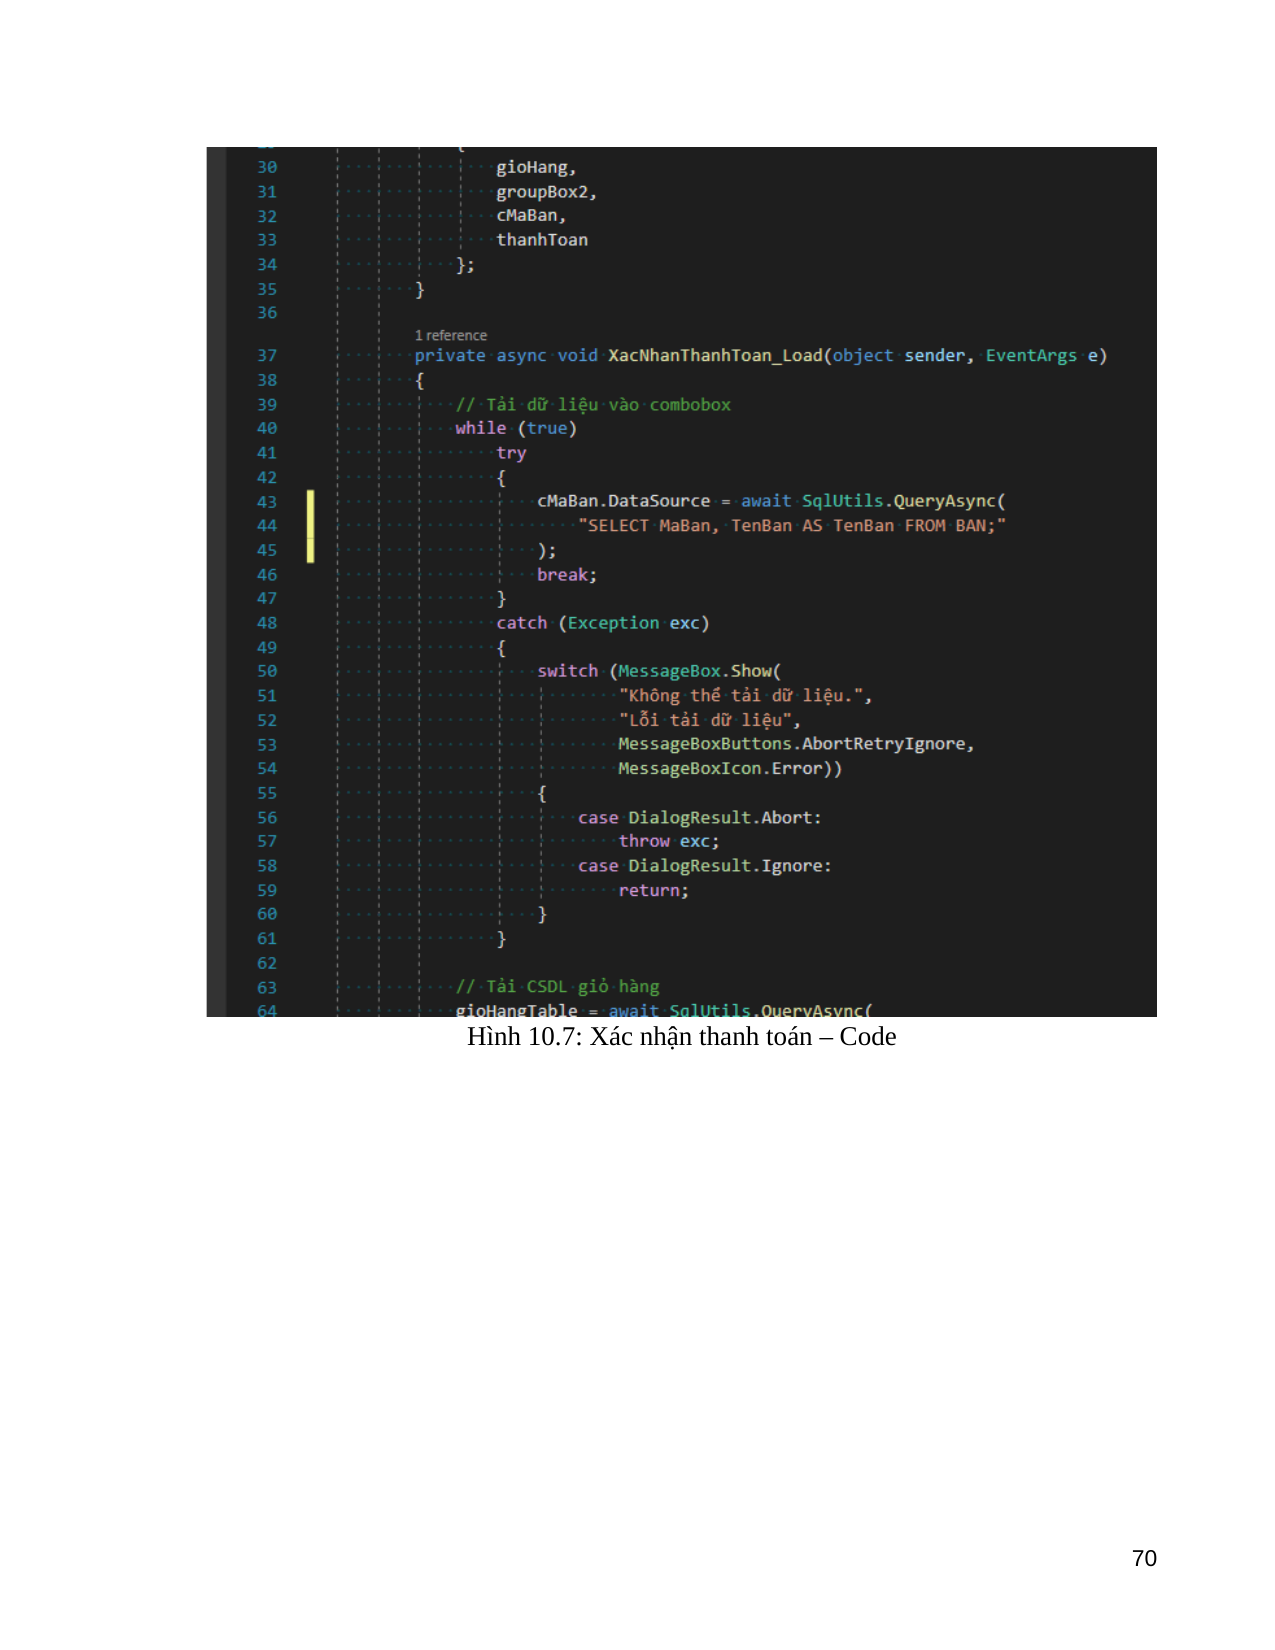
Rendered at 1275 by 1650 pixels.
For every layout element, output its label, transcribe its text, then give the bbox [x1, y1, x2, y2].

picture [206, 147, 1157, 1017]
text Hình 10.7: Xác nhận thanh toán – Code [207, 1020, 1157, 1051]
